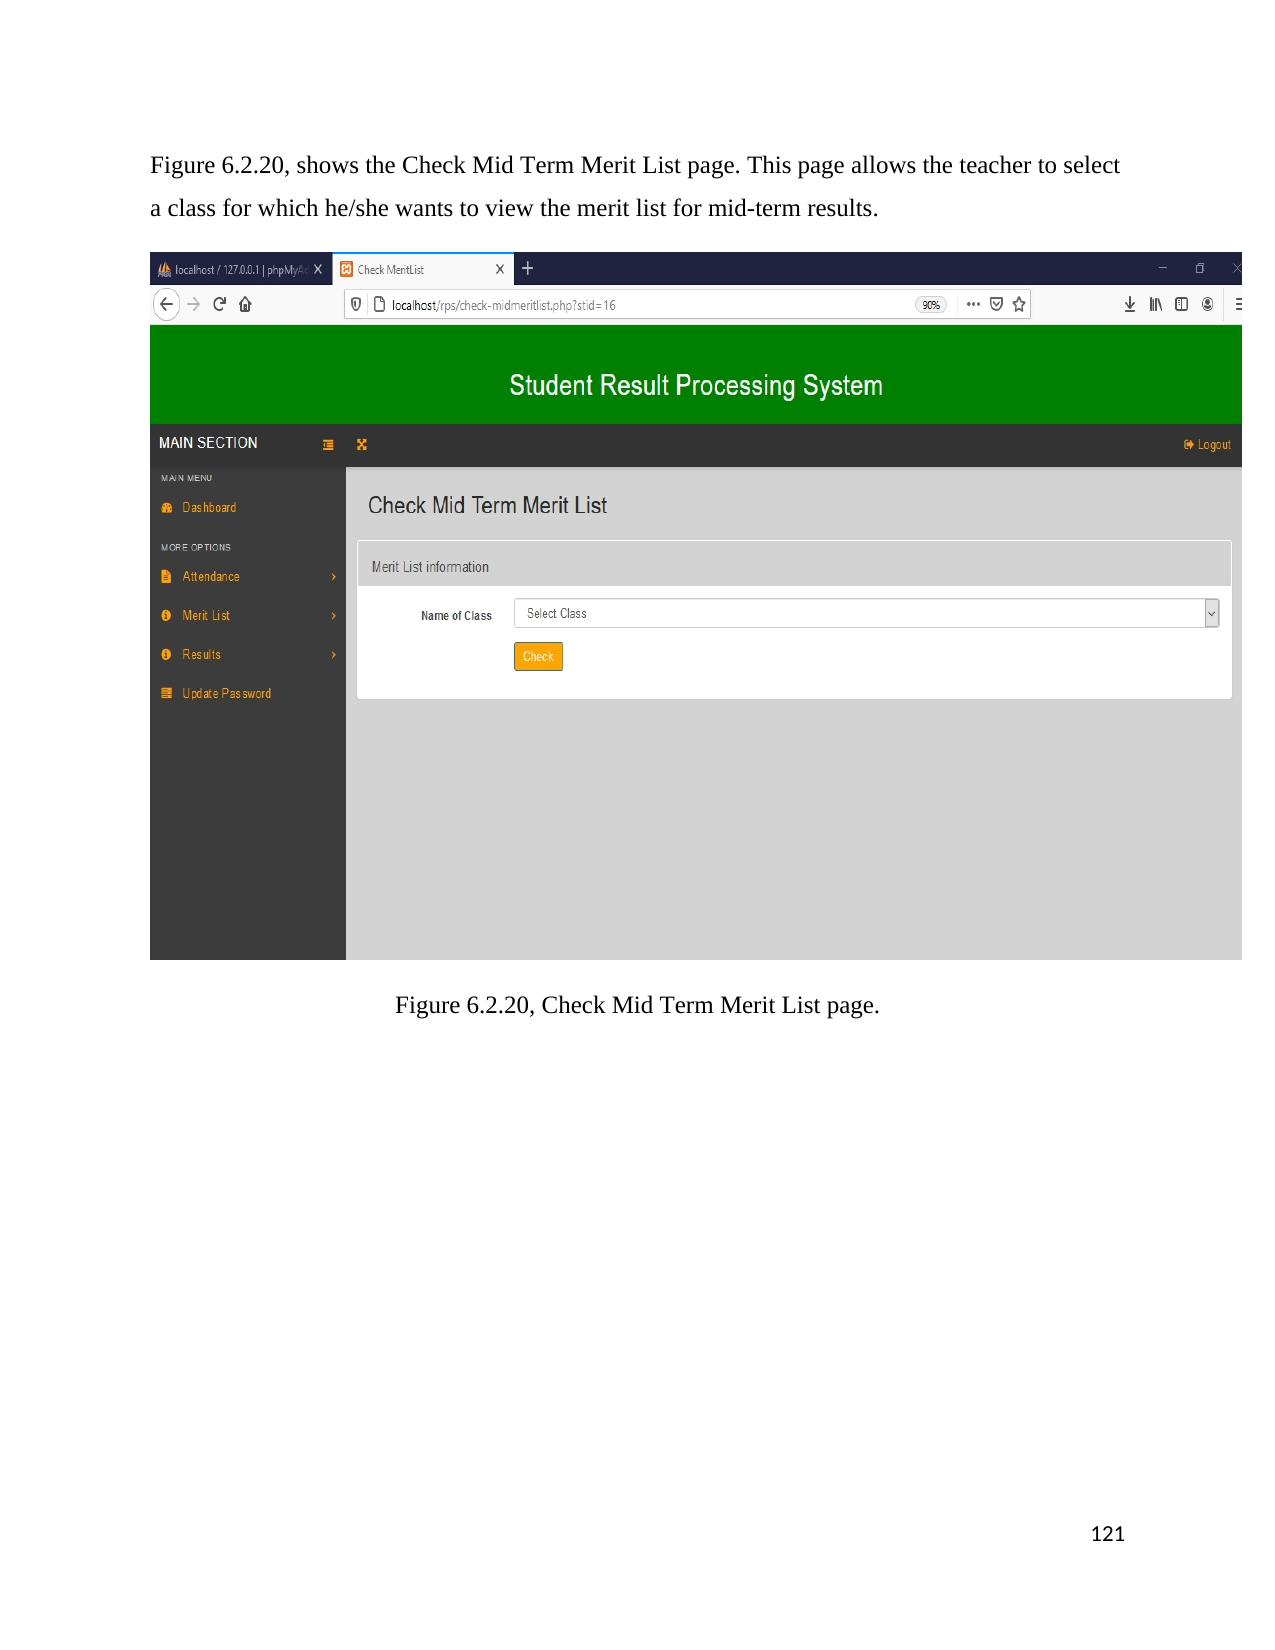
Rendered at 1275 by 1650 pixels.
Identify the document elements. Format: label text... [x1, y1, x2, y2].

text Figure 6.2.20, Check Mid Term Merit List page. [150, 990, 1125, 1018]
picture [150, 252, 1242, 960]
text Figure 6.2.20, shows the Check Mid Term Merit List page. This page allows the teacher to select a class for which he/she wants to view the merit list for mid-term results. [150, 150, 1125, 222]
